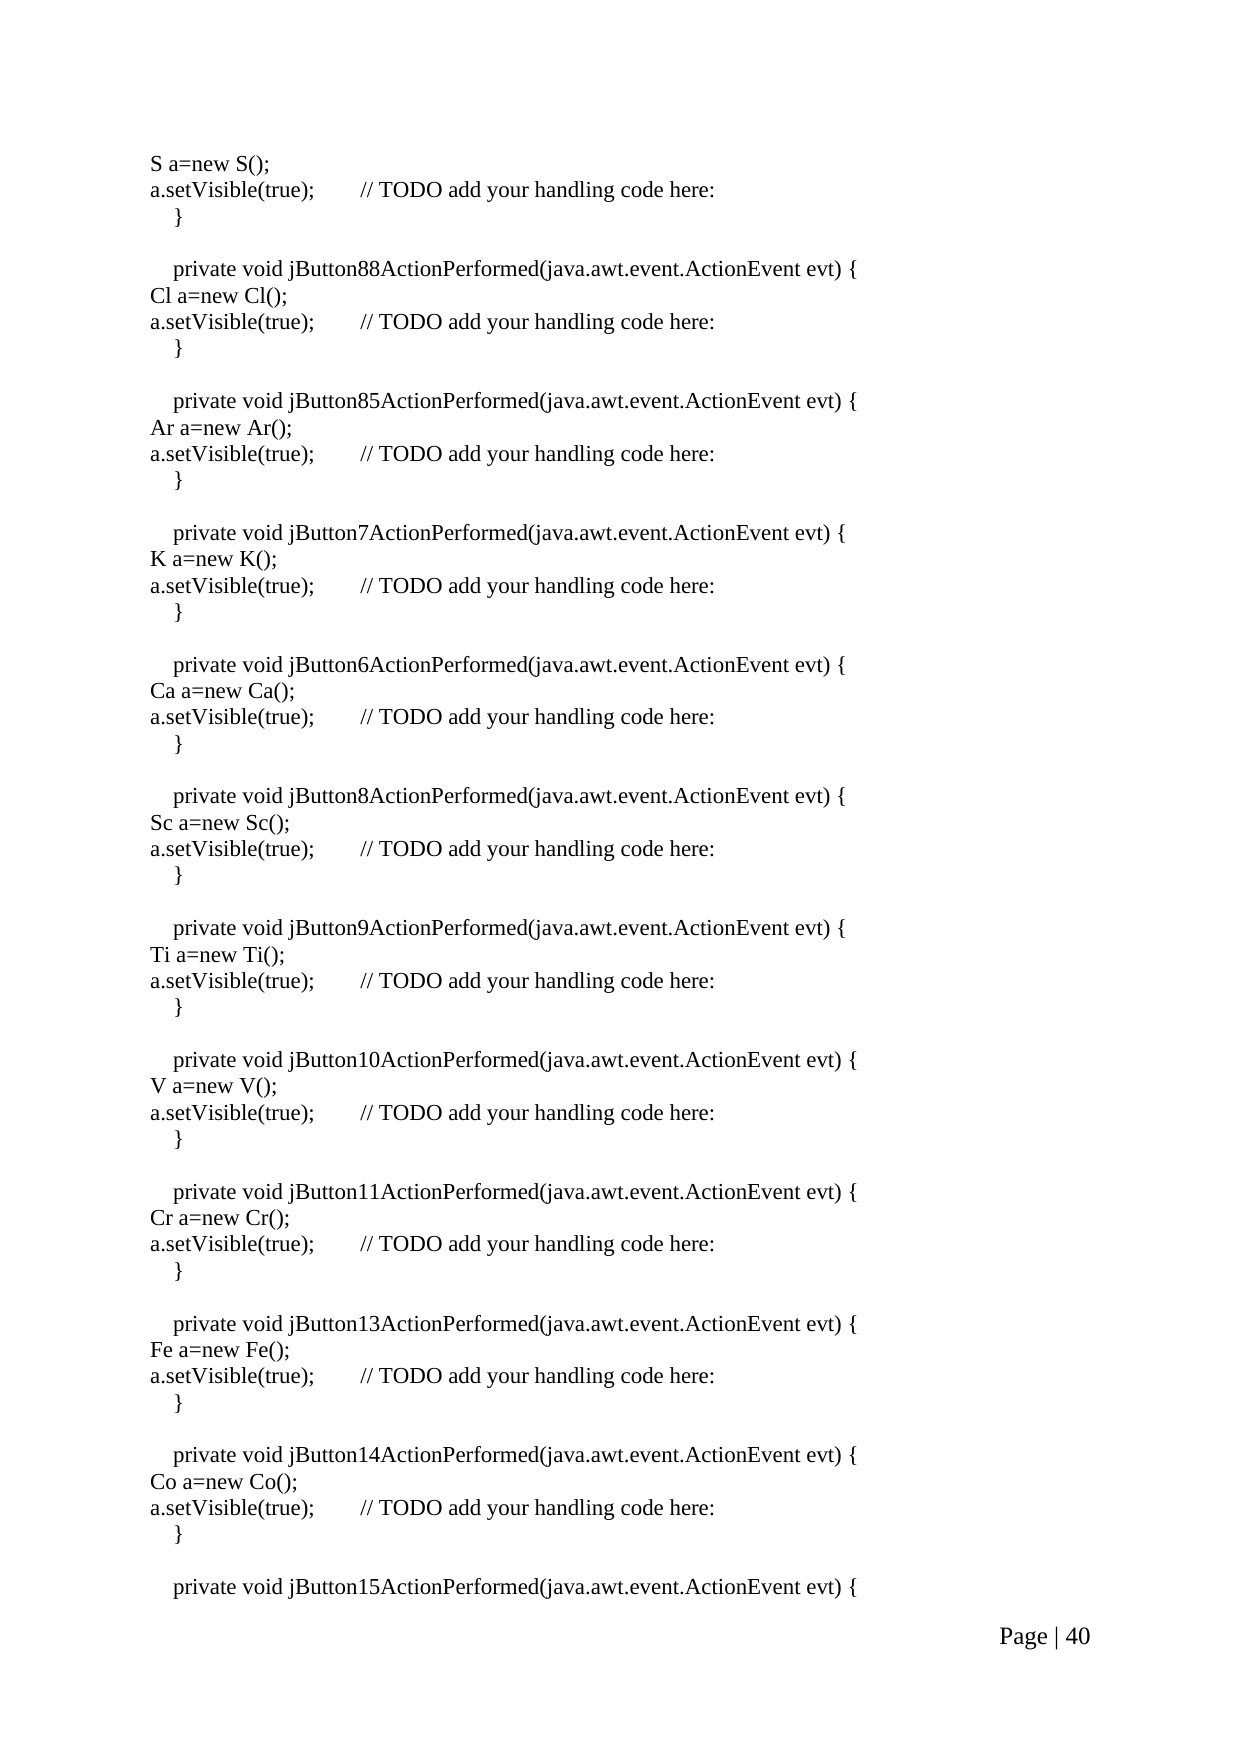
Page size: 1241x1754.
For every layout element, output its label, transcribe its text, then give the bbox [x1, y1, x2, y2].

text } [150, 203, 1090, 229]
text private void jButton10ActionPerformed(java.awt.event.ActionEvent evt) { [150, 1046, 1090, 1072]
text } [150, 1125, 1090, 1151]
text } [150, 334, 1090, 361]
text } [150, 730, 1090, 756]
text private void jButton7ActionPerformed(java.awt.event.ActionEvent evt) { [150, 519, 1090, 545]
text Cl a=new Cl(); [150, 282, 1090, 308]
text a.setVisible(true); // TODO add your handling code here: [150, 835, 1090, 862]
text a.setVisible(true); // TODO add your handling code here: [150, 572, 1090, 598]
text Ti a=new Ti(); [150, 941, 1090, 967]
text private void jButton8ActionPerformed(java.awt.event.ActionEvent evt) { [150, 782, 1090, 809]
text a.setVisible(true); // TODO add your handling code here: [150, 308, 1090, 334]
text } [150, 1389, 1090, 1415]
text private void jButton9ActionPerformed(java.awt.event.ActionEvent evt) { [150, 914, 1090, 941]
text Ar a=new Ar(); [150, 413, 1090, 440]
text a.setVisible(true); // TODO add your handling code here: [150, 1099, 1090, 1125]
text Sc a=new Sc(); [150, 809, 1090, 835]
text private void jButton88ActionPerformed(java.awt.event.ActionEvent evt) { [150, 255, 1090, 282]
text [150, 176, 1090, 203]
text private void jButton14ActionPerformed(java.awt.event.ActionEvent evt) { [150, 1441, 1090, 1468]
text } [150, 993, 1090, 1020]
text Ca a=new Ca(); [150, 677, 1090, 703]
text private void jButton11ActionPerformed(java.awt.event.ActionEvent evt) { [150, 1178, 1090, 1204]
text } [150, 598, 1090, 624]
text private void jButton13ActionPerformed(java.awt.event.ActionEvent evt) { [150, 1309, 1090, 1336]
text } [150, 1520, 1090, 1547]
text S a=new S(); [150, 150, 1090, 176]
text a.setVisible(true); // TODO add your handling code here: [150, 703, 1090, 730]
text K a=new K(); [150, 545, 1090, 572]
text Co a=new Co(); [150, 1468, 1090, 1494]
text private void jButton6ActionPerformed(java.awt.event.ActionEvent evt) { [150, 651, 1090, 677]
text V a=new V(); [150, 1072, 1090, 1099]
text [150, 1494, 1090, 1520]
text a.setVisible(true); // TODO add your handling code here: [150, 1231, 1090, 1257]
text } [150, 862, 1090, 888]
text Cr a=new Cr(); [150, 1204, 1090, 1231]
text a.setVisible(true); // TODO add your handling code here: [150, 967, 1090, 993]
text a.setVisible(true); // TODO add your handling code here: [150, 1362, 1090, 1389]
text } [150, 466, 1090, 493]
text a.setVisible(true); // TODO add your handling code here: [150, 440, 1090, 466]
text private void jButton85ActionPerformed(java.awt.event.ActionEvent evt) { [150, 387, 1090, 413]
text } [150, 1257, 1090, 1283]
text private void jButton15ActionPerformed(java.awt.event.ActionEvent evt) { [150, 1573, 1090, 1599]
text Fe a=new Fe(); [150, 1336, 1090, 1362]
